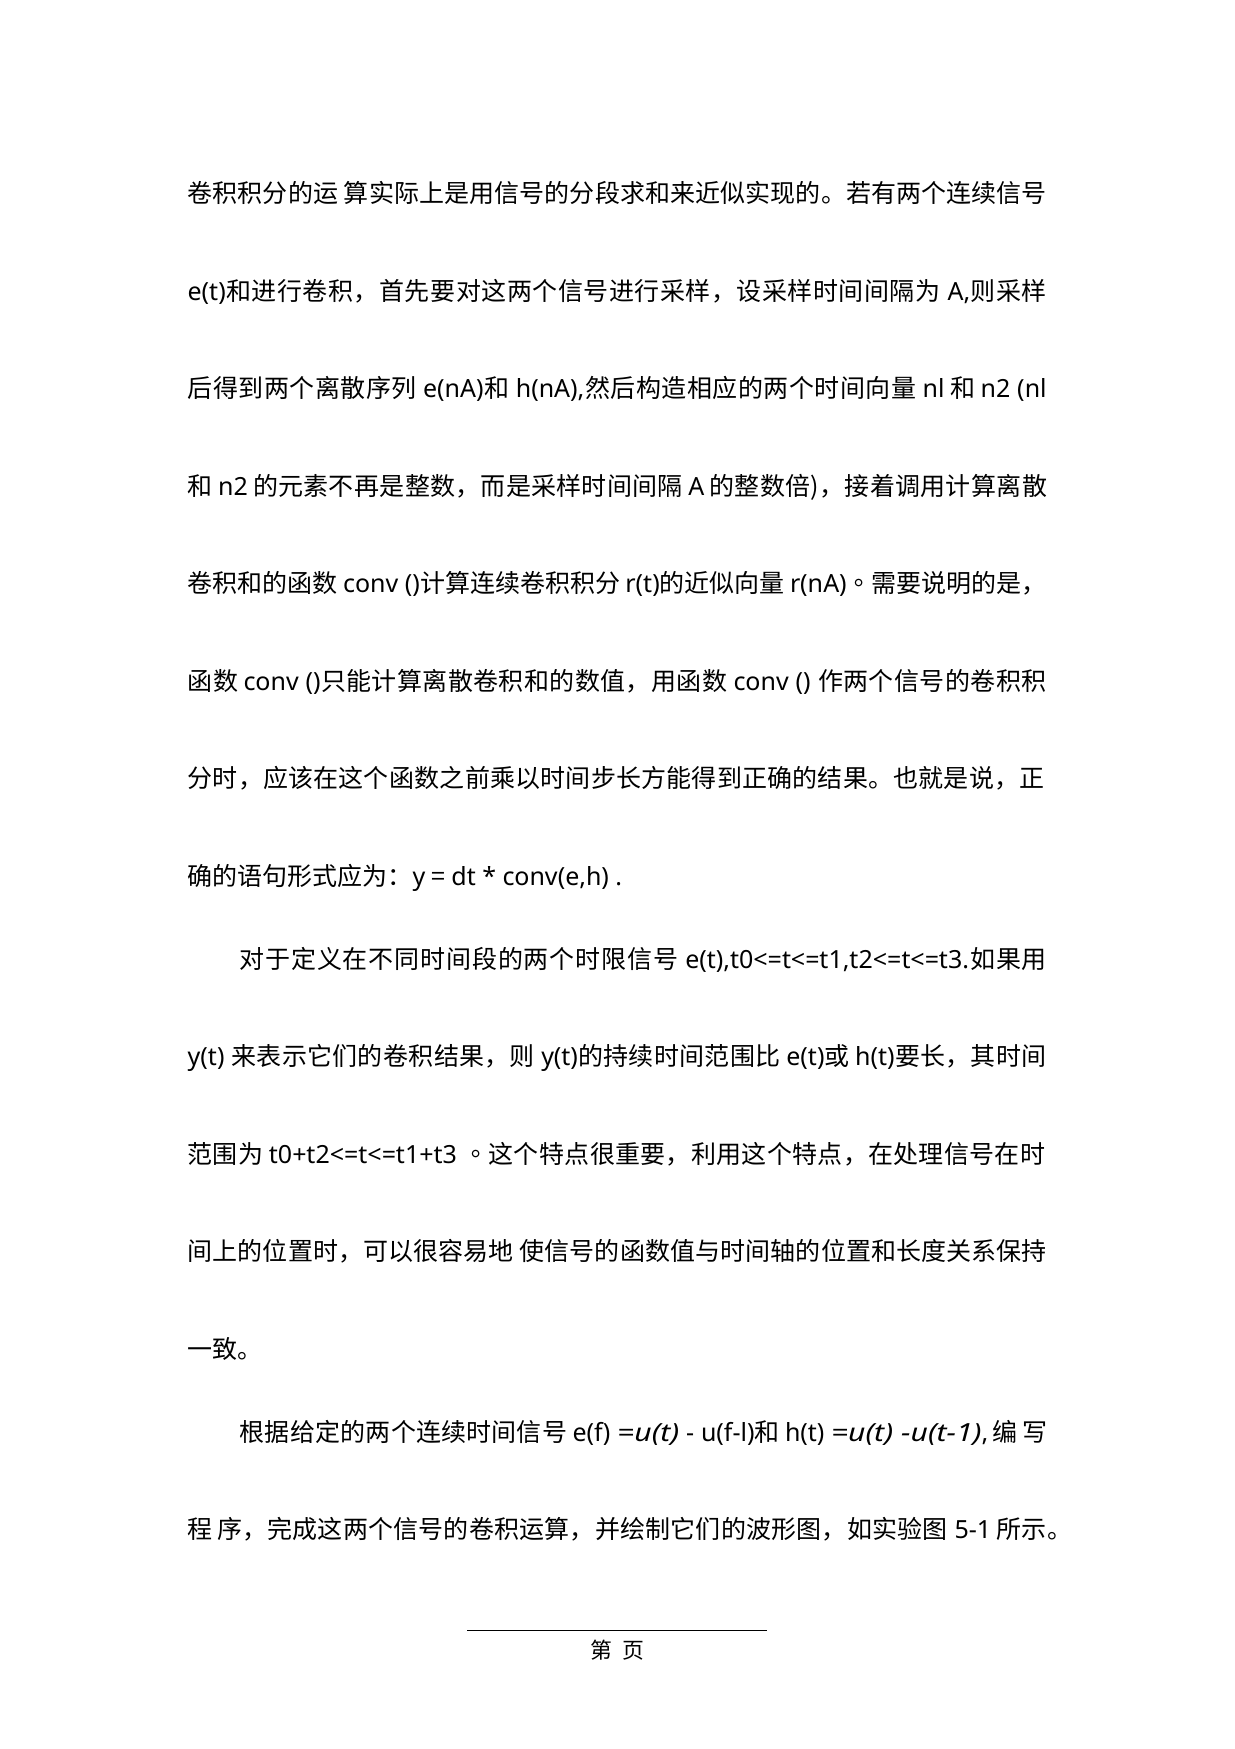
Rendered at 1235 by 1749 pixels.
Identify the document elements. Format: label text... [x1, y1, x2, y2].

text 对于定义在不同时间段的两个时限信号e(t),t0<=t<=t1,t2<=t<=t3.如果用y(t) 来表示它们的卷积结果，则y(t)的持续时间范围比e(t)或h(t)要长，其时间范围为t0+t2<=t<=t1+t3 。这个特点很重要，利用这个特点，在处理信号在时间上的位置时，可以很容易地 使信号的函数值与时间轴的位置和长度关系保持一致。 [187, 925, 1047, 1380]
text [187, 1398, 1047, 1560]
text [187, 159, 1047, 907]
